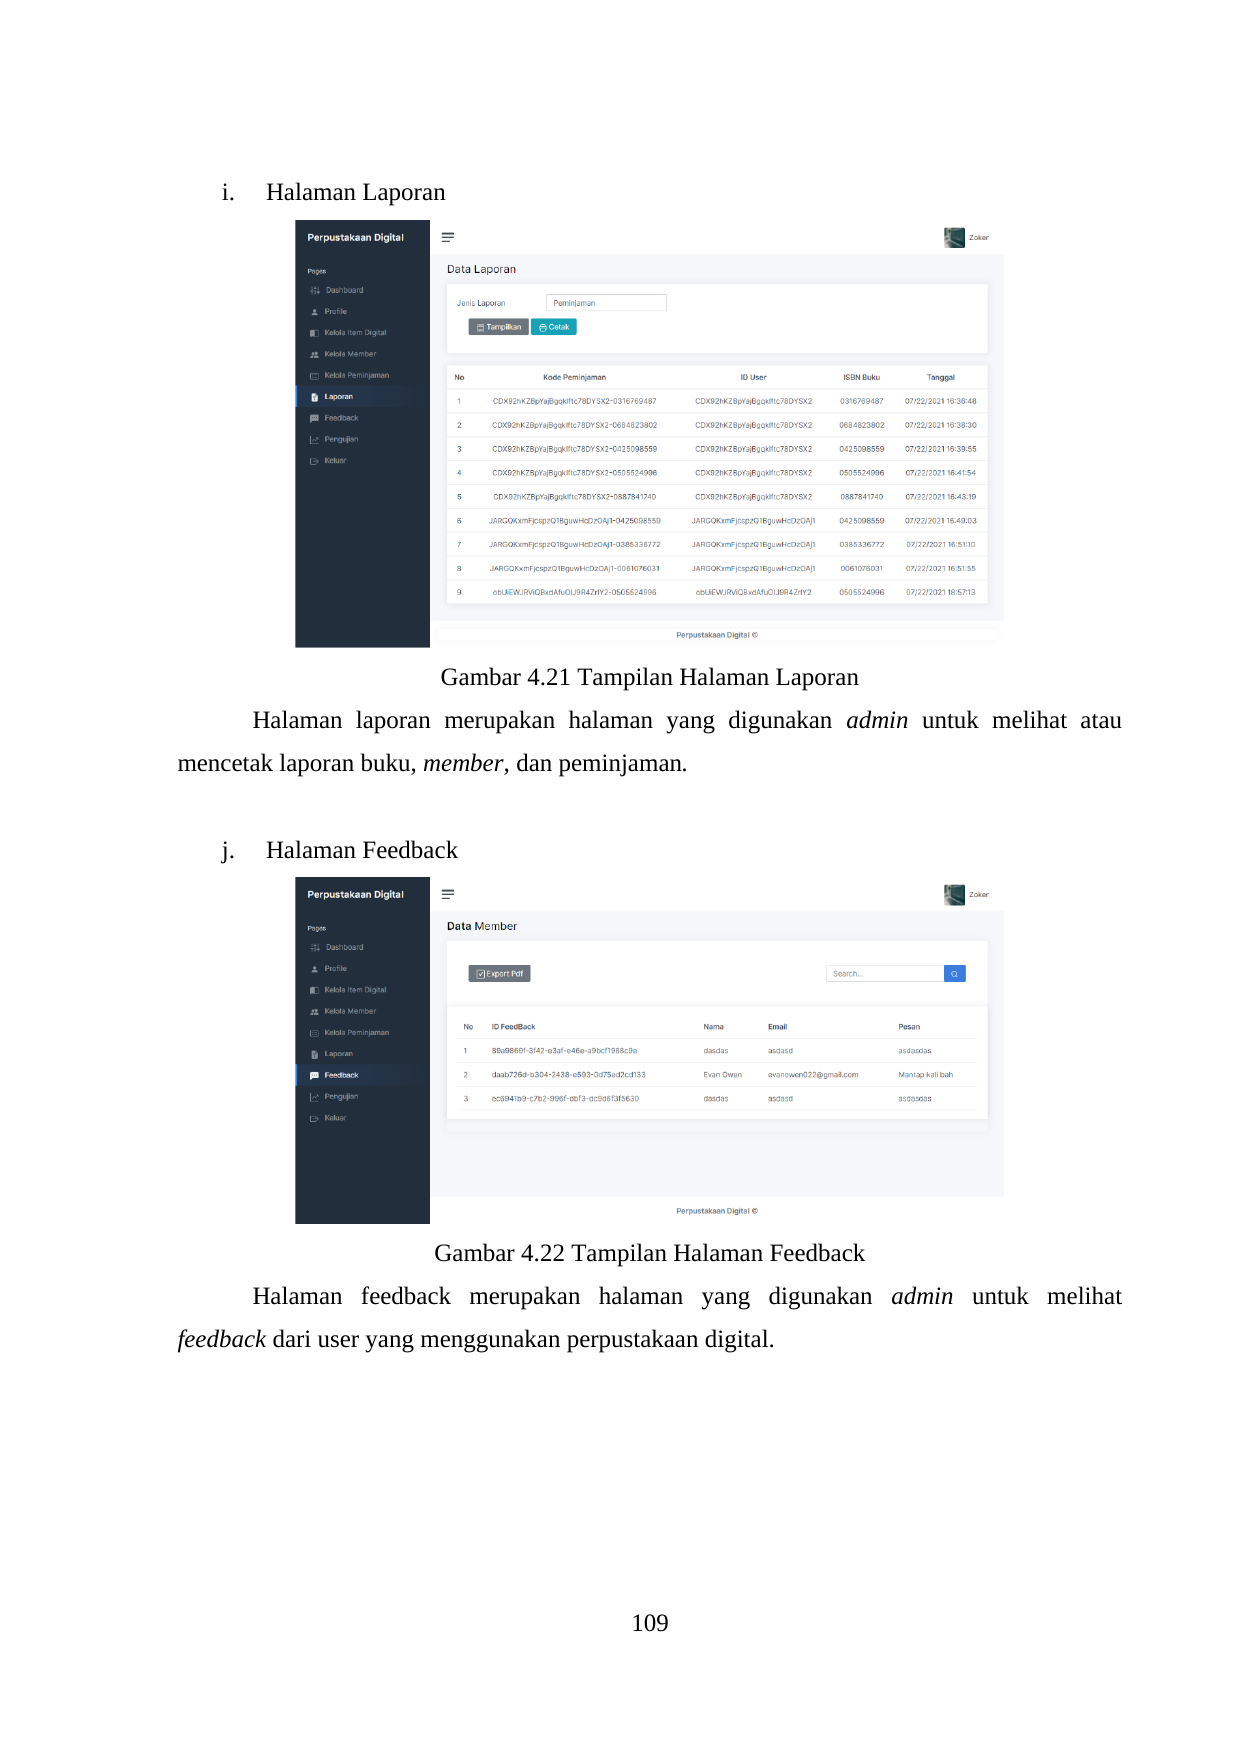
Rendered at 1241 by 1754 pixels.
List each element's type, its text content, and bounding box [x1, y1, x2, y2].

list Halaman Feedback [222, 835, 1122, 863]
picture [295, 877, 1004, 1224]
list Halaman Laporan [222, 177, 1122, 206]
text Halaman feedback merupakan halaman yang digunakan admin untuk melihat feedback dari user yang menggunakan perpustakaan digital. [177, 1281, 1122, 1353]
text Halaman laporan merupakan halaman yang digunakan admin untuk melihat atau mencetak laporan buku, member, dan peminjaman. [177, 705, 1122, 777]
text Gambar 4. Tampilan Halaman Laporan [177, 662, 1122, 691]
text Gambar 4. Tampilan Halaman Feedback [177, 1238, 1122, 1267]
picture [295, 220, 1004, 648]
